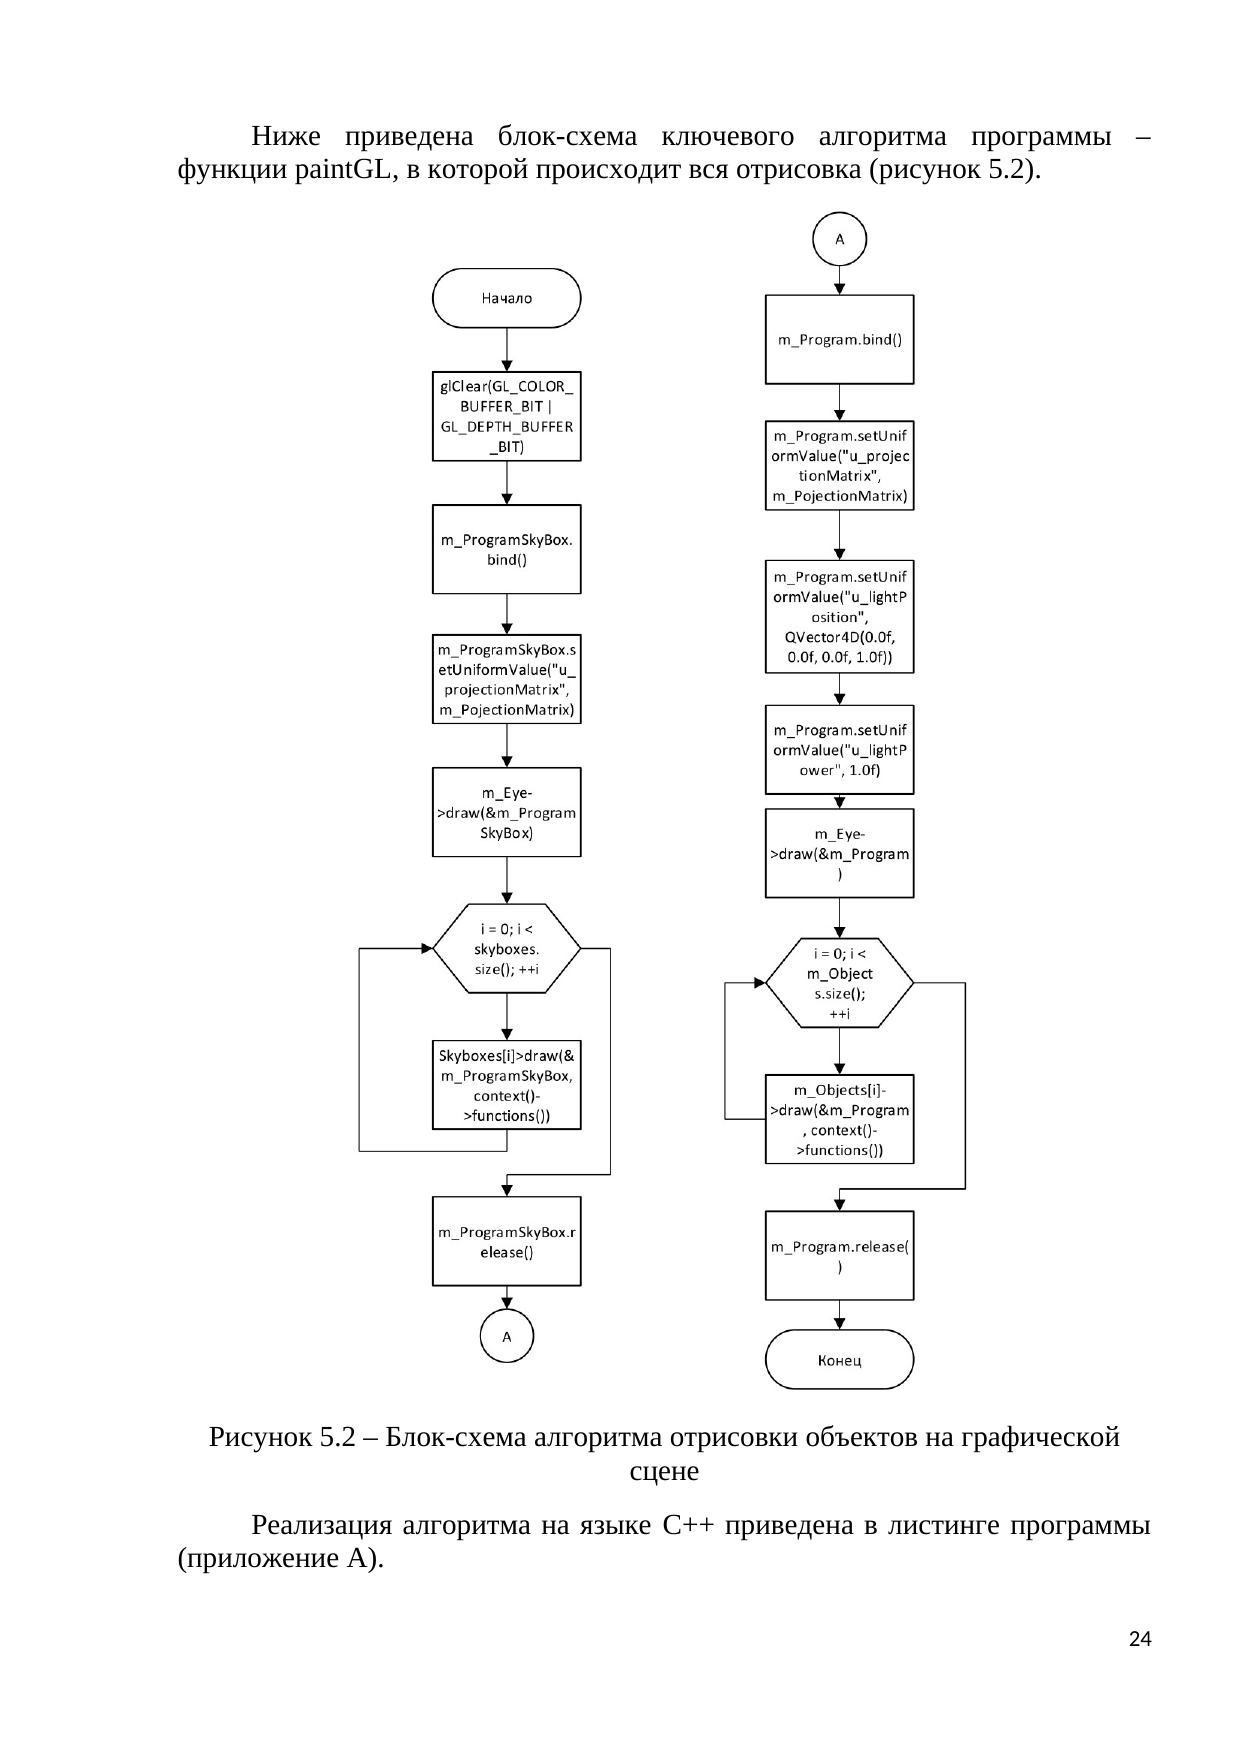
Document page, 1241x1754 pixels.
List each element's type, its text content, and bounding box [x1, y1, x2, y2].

text Рисунок 5.2 – Блок-схема алгоритма отрисовки объектов на графической сцене [177, 1419, 1152, 1486]
picture [335, 206, 994, 1399]
text Реализация алгоритма на языке C++ приведена в листинге программы (приложение А). [177, 1507, 1152, 1574]
text Ниже приведена блок-схема ключевого алгоритма программы – функции paintGL, в которой происходит вся отрисовка (рисунок 5.2). [177, 118, 1152, 185]
